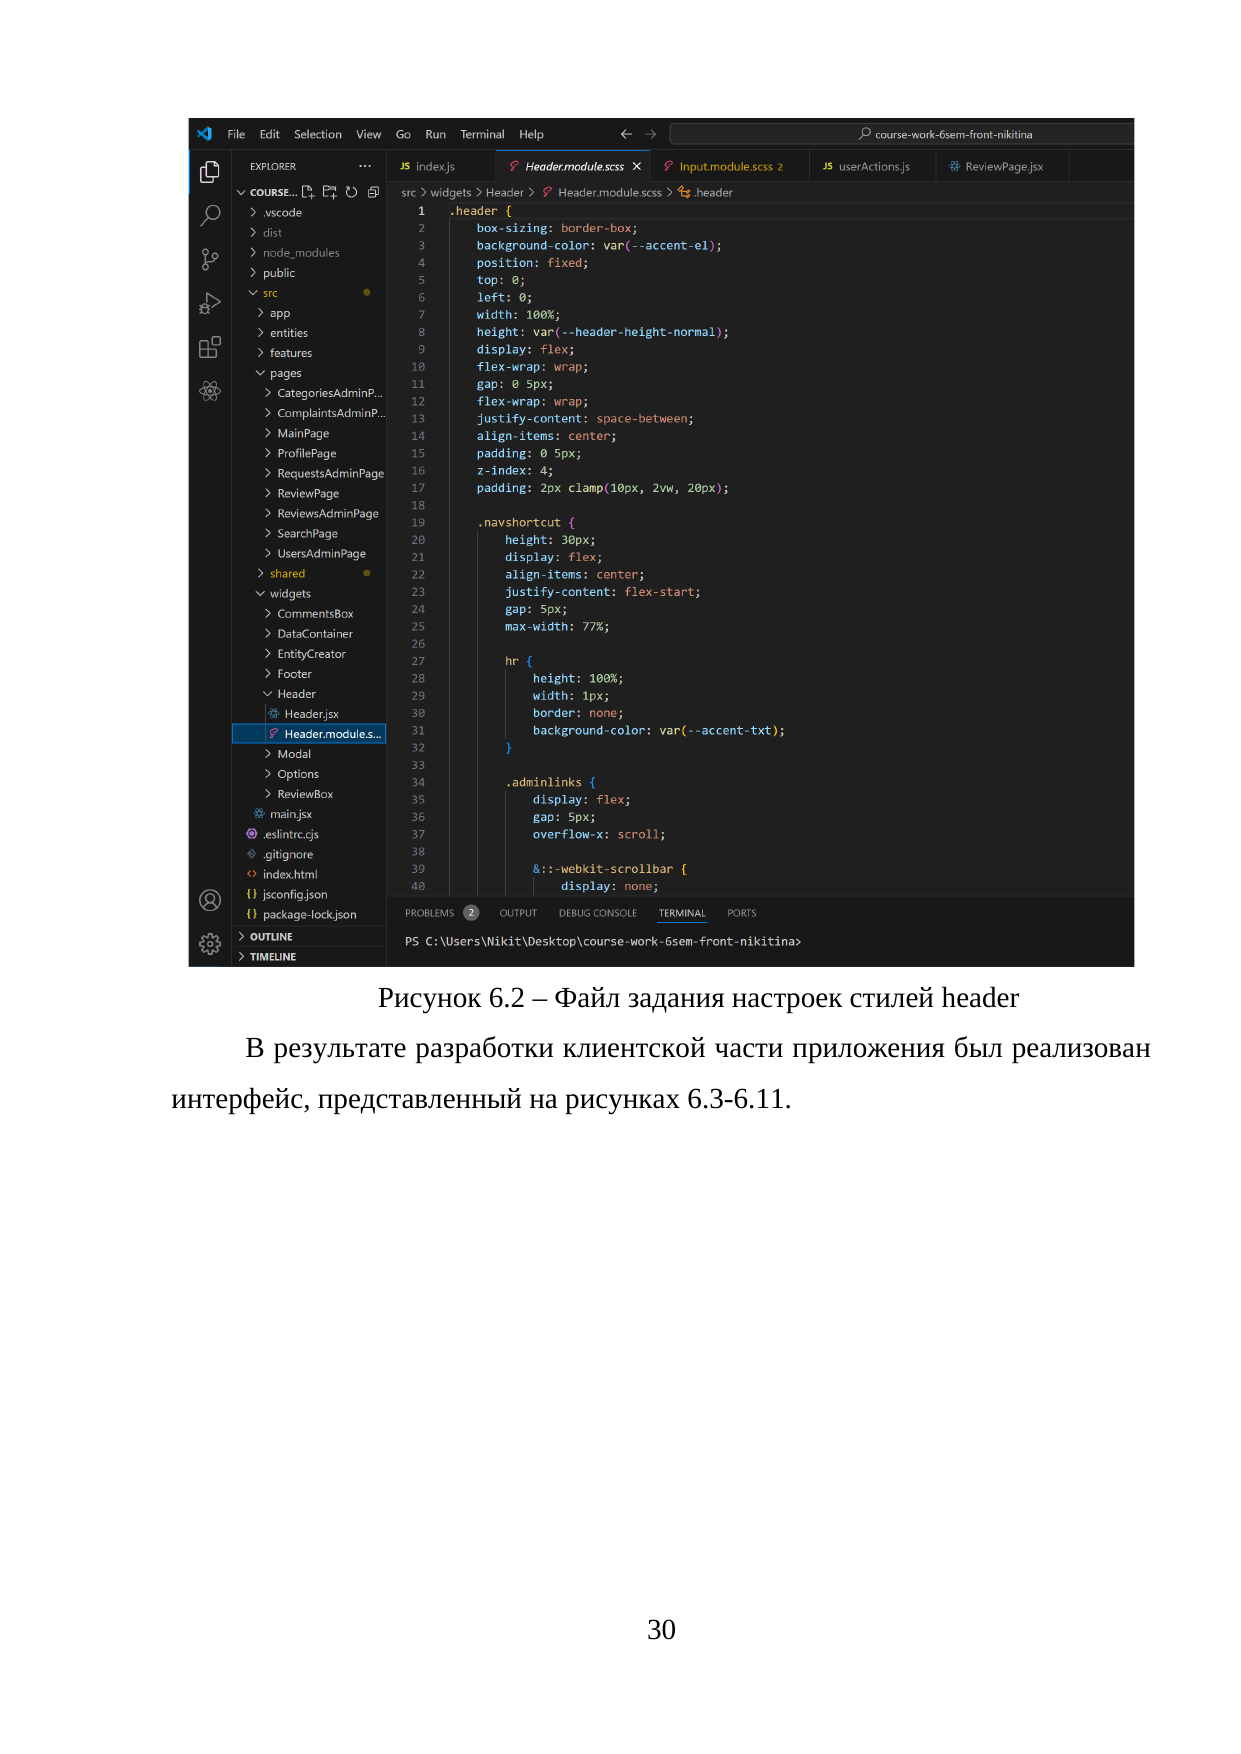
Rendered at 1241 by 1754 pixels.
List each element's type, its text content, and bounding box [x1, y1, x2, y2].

text Рисунок 6.2 – Файл задания настроек стилей header [171, 980, 1152, 1014]
picture [188, 118, 1135, 967]
text В результате разработки клиентской части приложения был реализован интерфейс, представленный на рисунках 6.3-6.11. [171, 1031, 1152, 1114]
